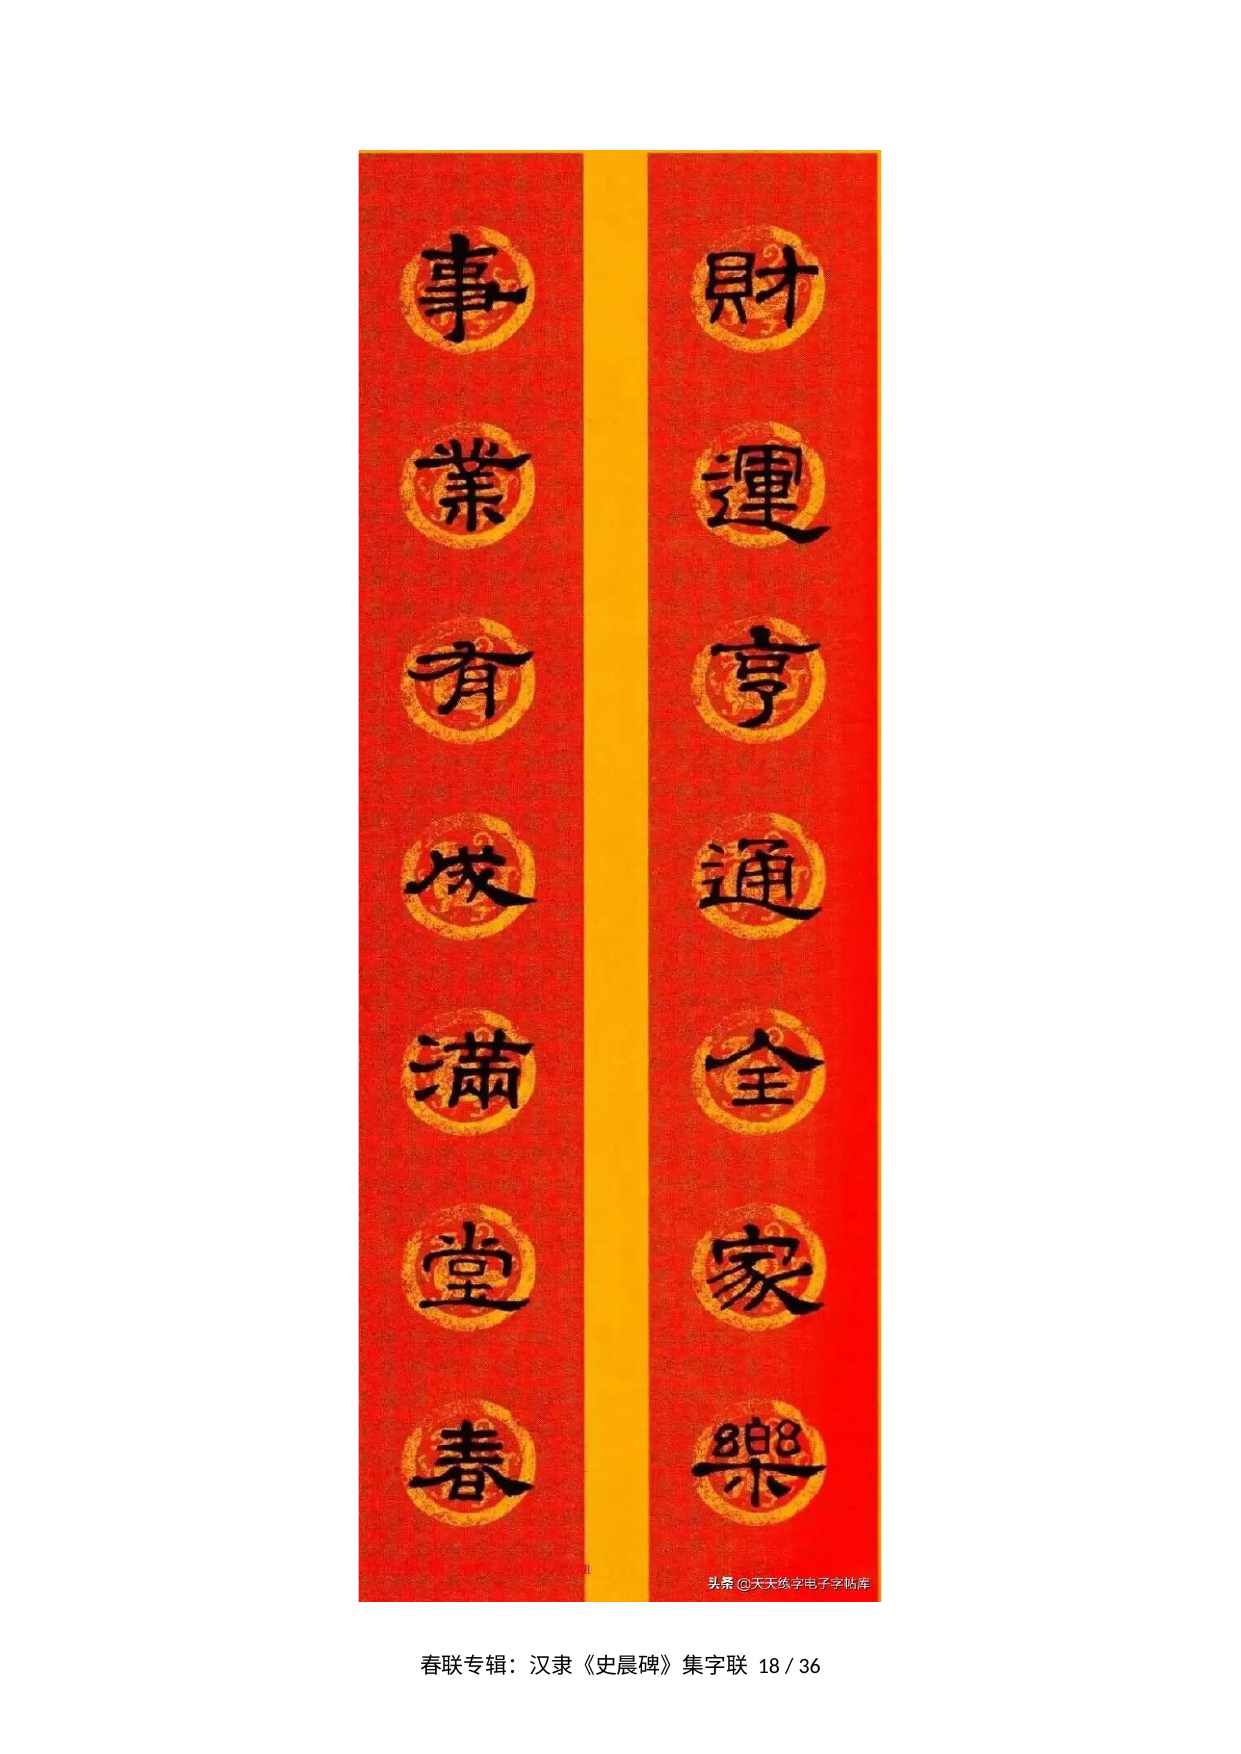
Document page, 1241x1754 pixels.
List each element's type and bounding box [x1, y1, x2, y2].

picture [358, 150, 882, 1602]
